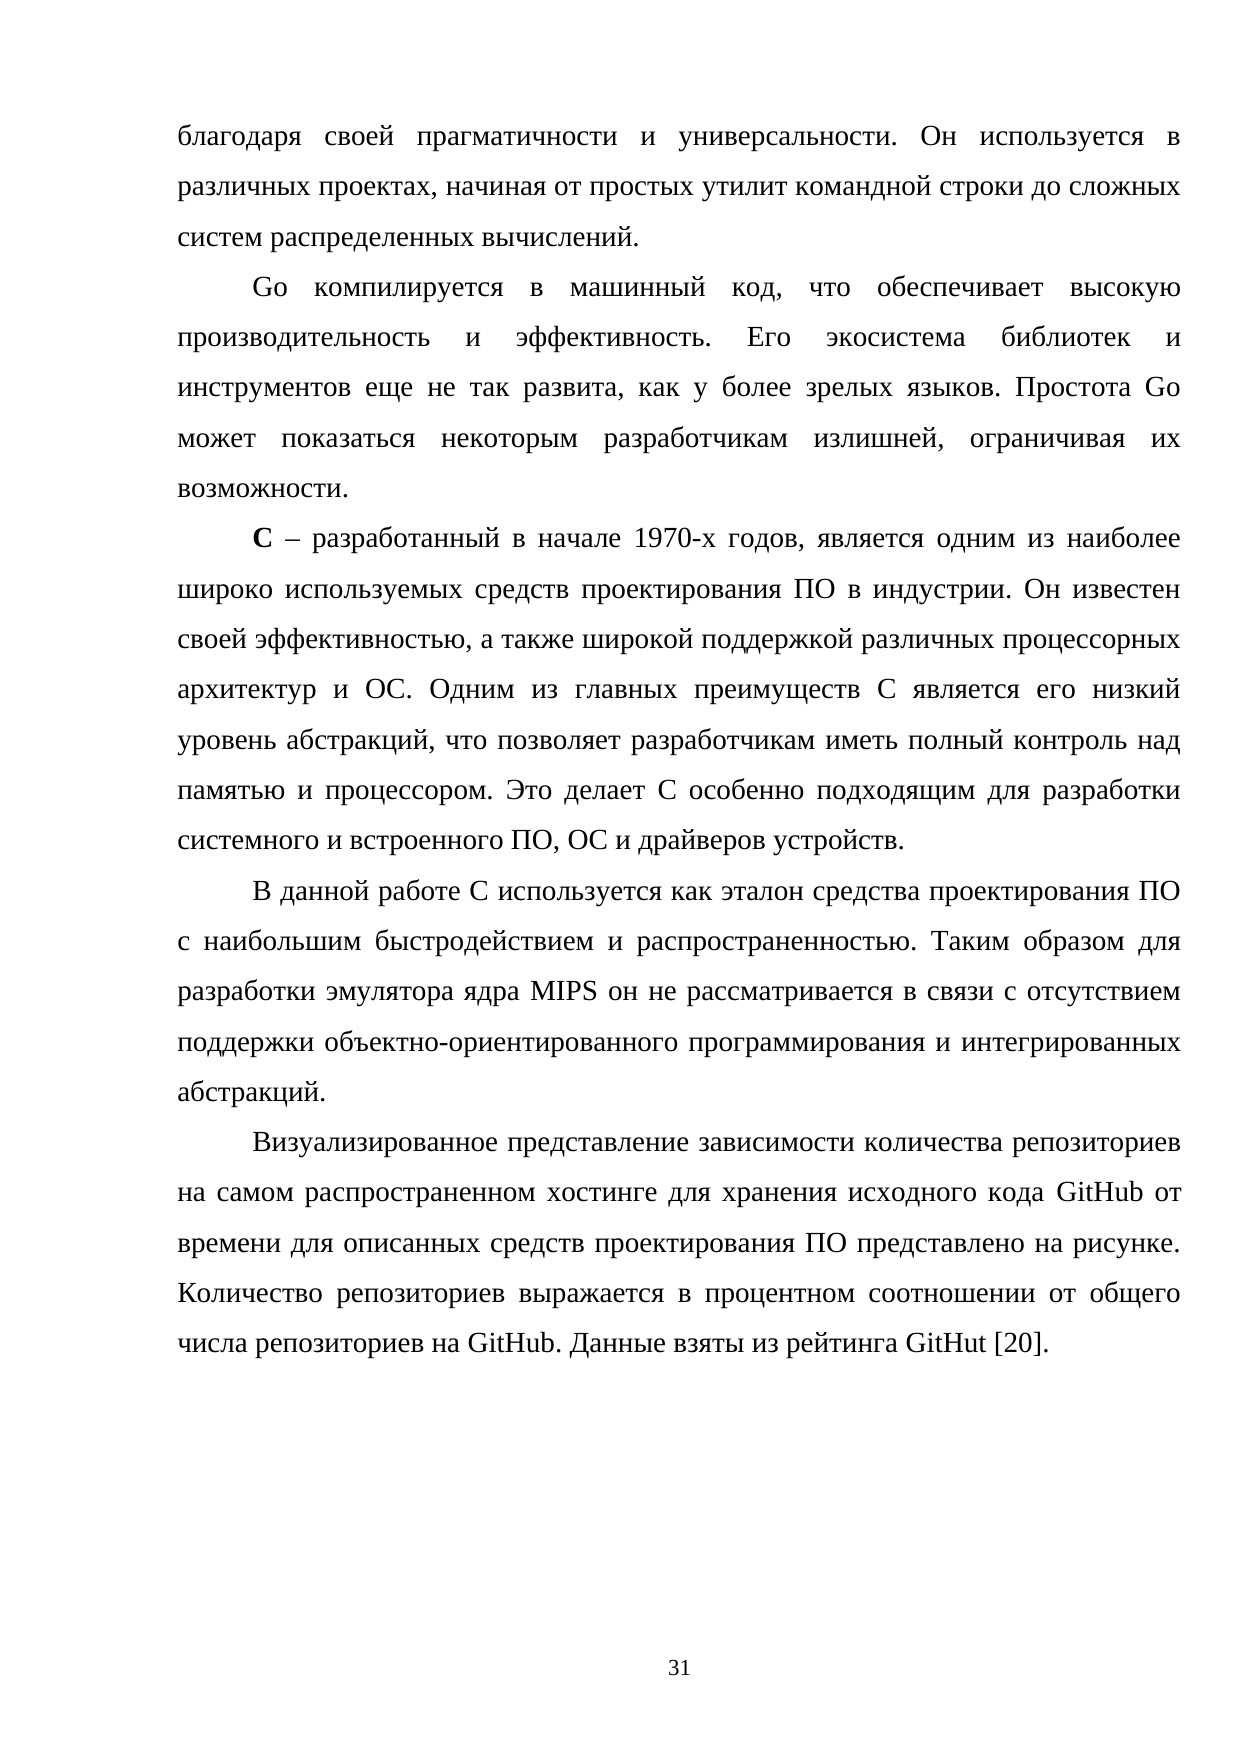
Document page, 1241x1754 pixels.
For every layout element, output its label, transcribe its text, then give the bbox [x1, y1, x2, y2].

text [177, 118, 1182, 252]
text Go компилируется в машинный код, что обеспечивает высокую производительность и эффективность. Его экосистема библиотек и инструментов еще не так развита, как у более зрелых языков. Простота Go может показаться некоторым разработчикам излишней, ограничивая их возможности. [177, 269, 1182, 504]
text В данной работе C используется как эталон средства проектирования ПО с наибольшим быстродействием и распространенностью. Таким образом для разработки эмулятора ядра MIPS он не рассматривается в связи с отсутствием поддержки объектно-ориентированного программирования и интегрированных абстракций. [177, 873, 1182, 1107]
text C – разработанный в начале 1970-х годов, является одним из наиболее широко используемых средств проектирования ПО в индустрии. Он известен своей эффективностью, а также широкой поддержкой различных процессорных архитектур и ОС. Одним из главных преимуществ C является его низкий уровень абстракций, что позволяет разработчикам иметь полный контроль над памятью и процессором. Это делает C особенно подходящим для разработки системного и встроенного ПО, ОС и драйверов устройств. [177, 521, 1182, 856]
text Визуализированное представление зависимости количества репозиториев на самом распространенном хостинге для хранения исходного кода GitHub от времени для описанных средств проектирования ПО представлено на рисунке. Количество репозиториев выражается в процентном соотношении от общего числа репозиториев на GitHub. Данные взяты из рейтинга GitHut [20]. [177, 1124, 1182, 1359]
